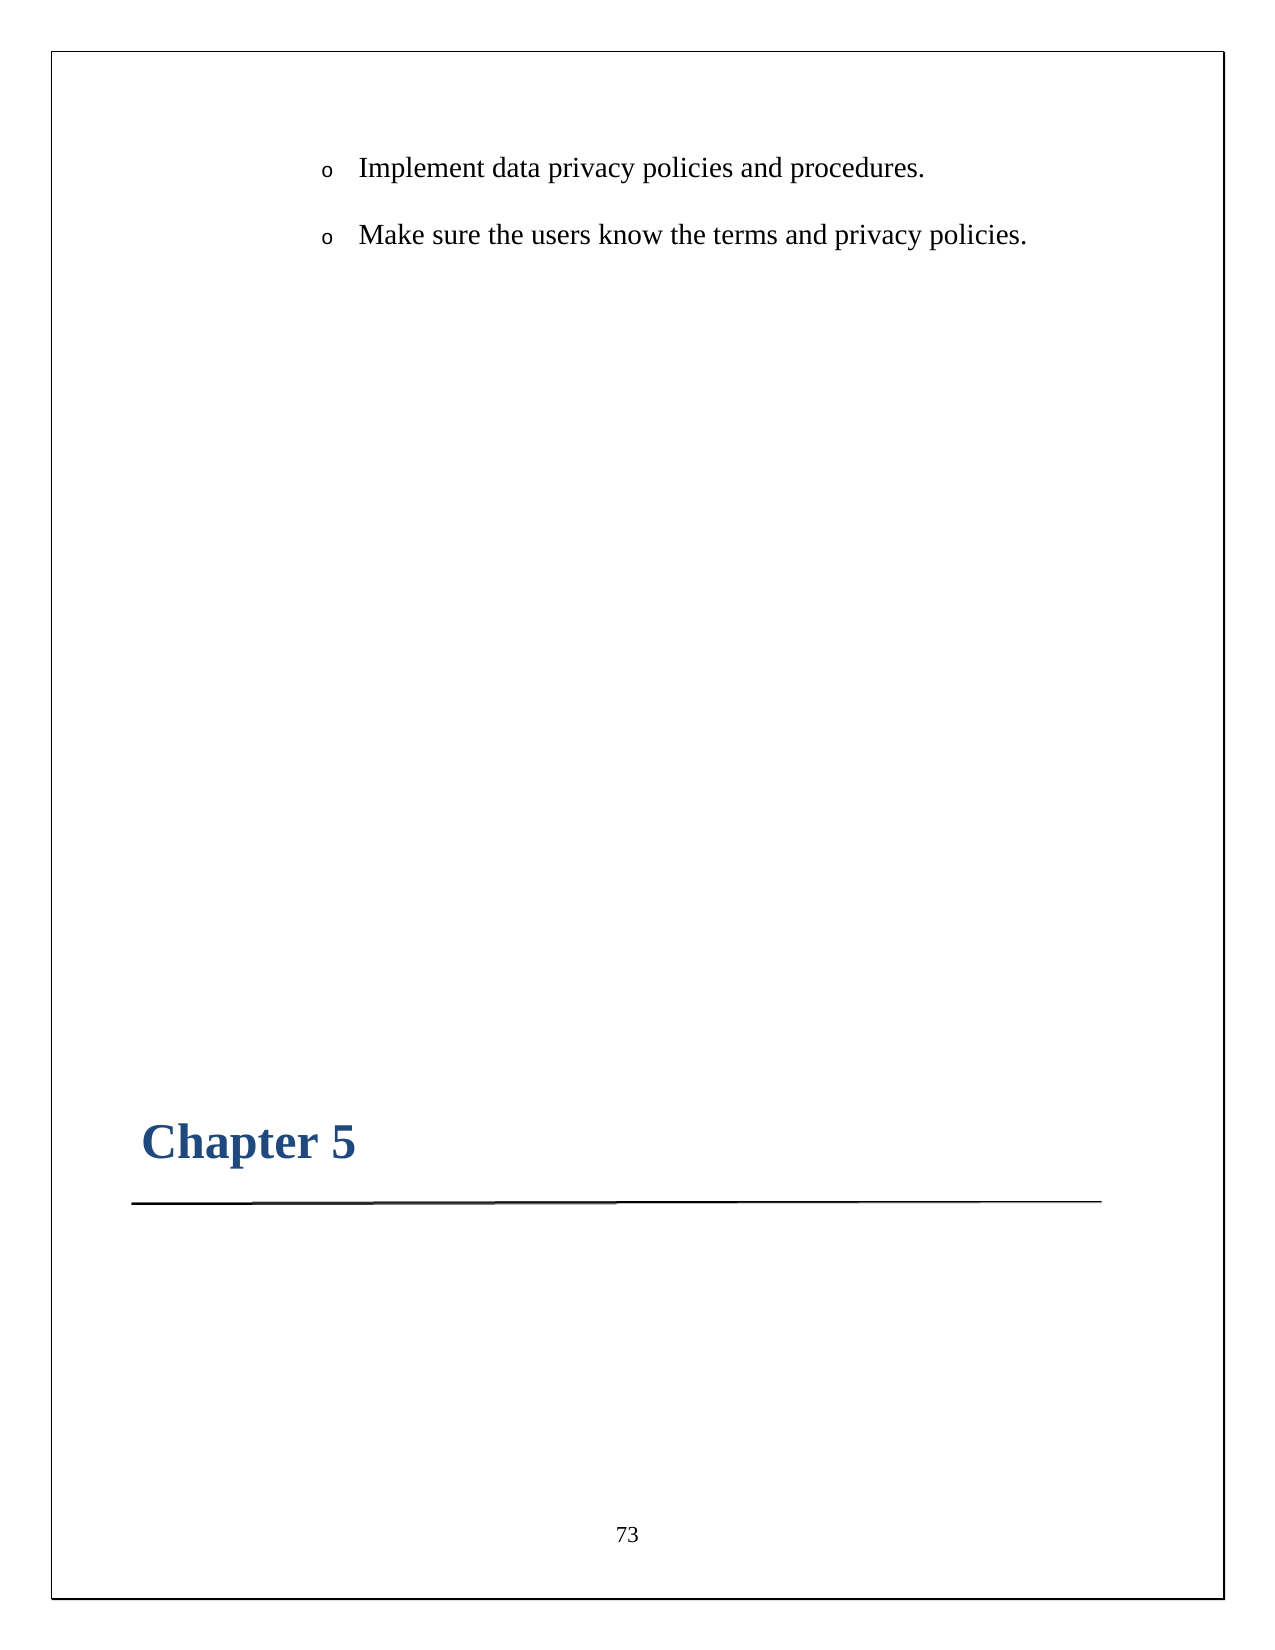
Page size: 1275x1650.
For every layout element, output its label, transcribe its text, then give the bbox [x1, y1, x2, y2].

list Implement data privacy policies and procedures. [321, 150, 1223, 183]
list Make sure the users know the terms and privacy policies. [321, 217, 1223, 251]
picture [131, 1201, 1103, 1205]
subtitle Chapter 5 [141, 1112, 1223, 1169]
